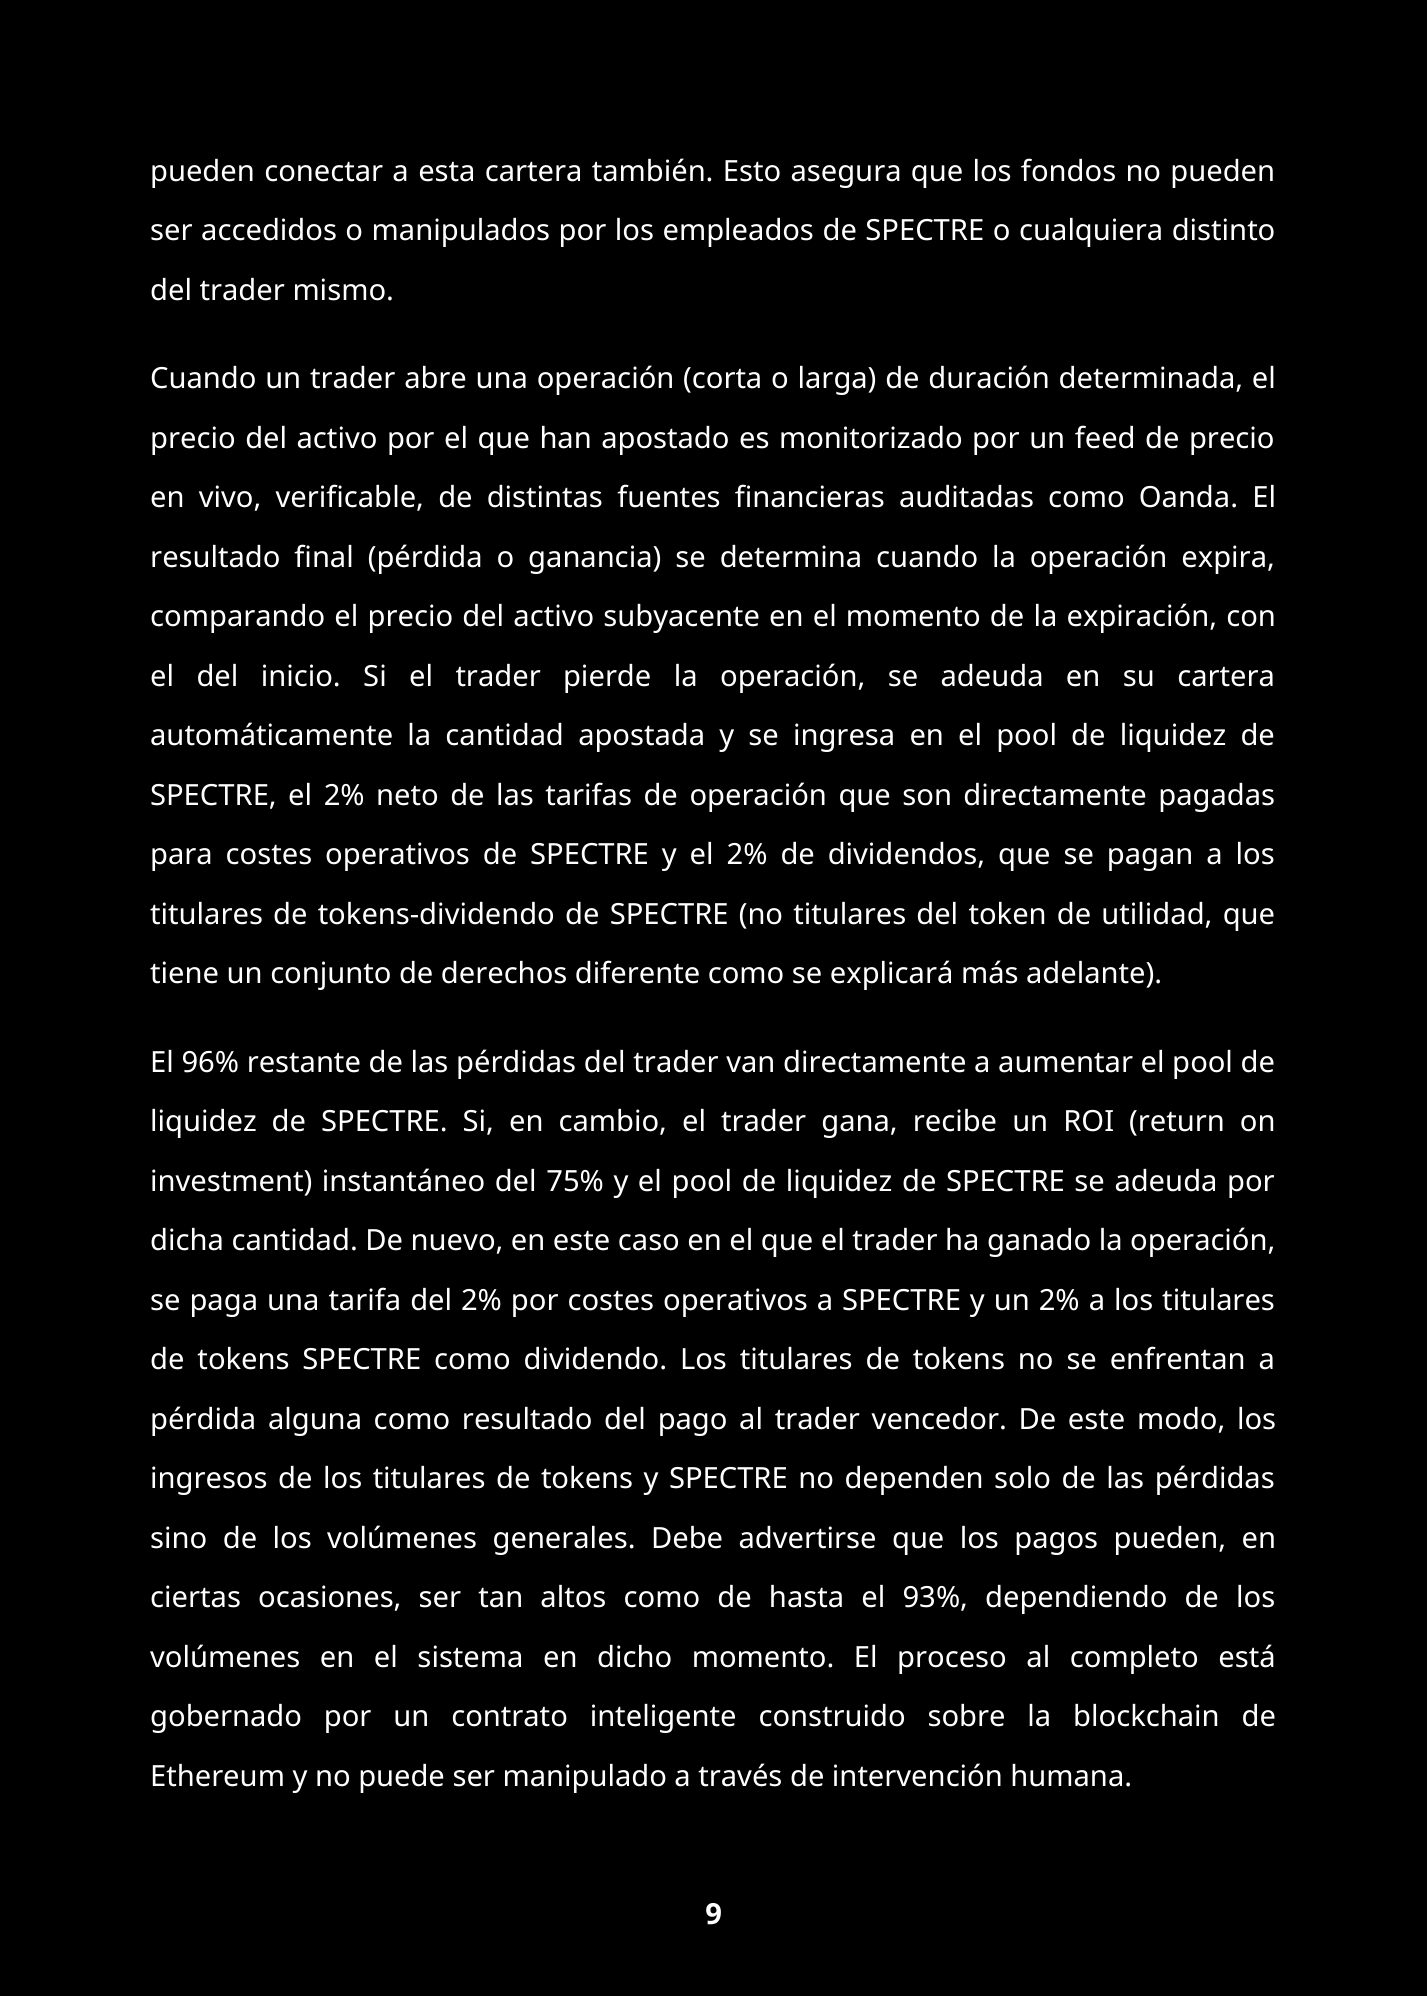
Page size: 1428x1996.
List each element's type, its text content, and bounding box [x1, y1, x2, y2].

text El 96% restante de las pérdidas del trader van directamente a aumentar el pool de liquidez de SPECTRE. Si, en cambio, el trader gana, recibe un ROI (return on investment) instantáneo del 75% y el pool de liquidez de SPECTRE se adeuda por dicha cantidad. De nuevo, en este caso en el que el trader ha ganado la operación, se paga una tarifa del 2% por costes operativos a SPECTRE y un 2% a los titulares de tokens SPECTRE como dividendo. Los titulares de tokens no se enfrentan a pérdida alguna como resultado del pago al trader vencedor. De este modo, los ingresos de los titulares de tokens y SPECTRE no dependen solo de las pérdidas sino de los volúmenes generales. Debe advertirse que los pagos pueden, en ciertas ocasiones, ser tan altos como de hasta el 93%, dependiendo de los volúmenes en el sistema en dicho momento. El proceso al completo está gobernado por un contrato inteligente construido sobre la blockchain de Ethereum y no puede ser manipulado a través de intervención humana. [150, 1041, 1277, 1794]
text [150, 150, 1277, 309]
text Cuando un trader abre una operación (corta o larga) de duración determinada, el precio del activo por el que han apostado es monitorizado por un feed de precio en vivo, verificable, de distintas fuentes financieras auditadas como Oanda. El resultado final (pérdida o ganancia) se determina cuando la operación expira, comparando el precio del activo subyacente en el momento de la expiración, con el del inicio. Si el trader pierde la operación, se adeuda en su cartera automáticamente la cantidad apostada y se ingresa en el pool de liquidez de SPECTRE, el 2% neto de las tarifas de operación que son directamente pagadas para costes operativos de SPECTRE y el 2% de dividendos, que se pagan a los titulares de tokens-dividendo de SPECTRE (no titulares del token de utilidad, que tiene un conjunto de derechos diferente como se explicará más adelante). [150, 358, 1277, 992]
